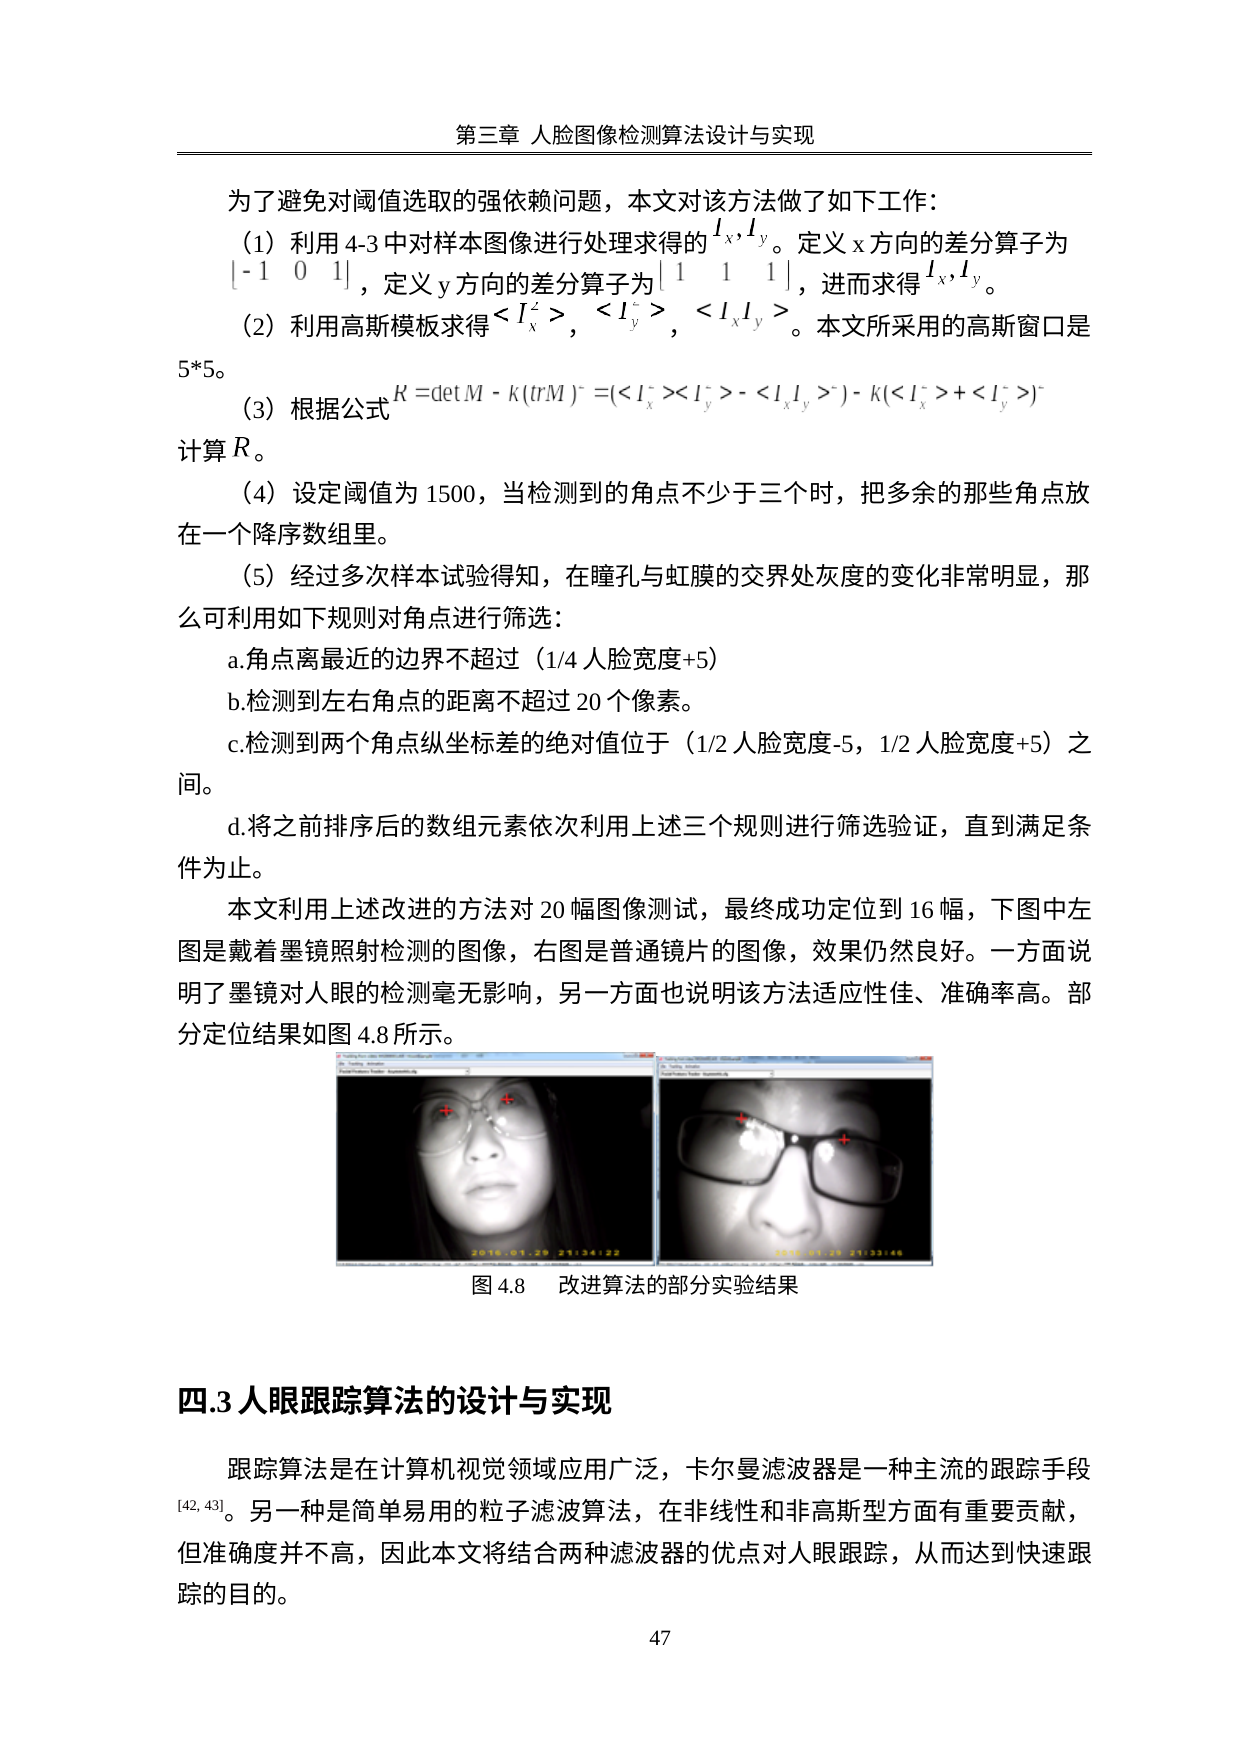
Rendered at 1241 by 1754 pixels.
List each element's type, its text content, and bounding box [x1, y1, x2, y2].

text ，定义y方向的差分算子为，进而求得。 [177, 261, 1092, 302]
text 跟踪算法是在计算机视觉领域应用广泛，卡尔曼滤波器是一种主流的跟踪手段[42, 43]。另一种是简单易用的粒子滤波算法，在非线性和非高斯型方面有重要贡献，但准确度并不高，因此本文将结合两种滤波器的优点对人眼跟踪，从而达到快速跟踪的目的。 [177, 1445, 1092, 1612]
text 改进算法的部分实验结果 [177, 1268, 1092, 1299]
text b.检测到左右角点的距离不超过20个像素。 [177, 677, 1092, 719]
text d.将之前排序后的数组元素依次利用上述三个规则进行筛选验证，直到满足条件为止。 [177, 802, 1092, 886]
text 计算。 [177, 427, 1092, 469]
subtitle 人眼跟踪算法的设计与实现 [177, 1379, 1092, 1420]
picture [335, 1052, 935, 1268]
text （4）设定阈值为1500，当检测到的角点不少于三个时，把多余的那些角点放在一个降序数组里。 [177, 469, 1092, 552]
text （2）利用高斯模板求得，，。本文所采用的高斯窗口是5*5。 [177, 302, 1092, 386]
text c.检测到两个角点纵坐标差的绝对值位于（1/2人脸宽度-5，1/2人脸宽度+5）之间。 [177, 719, 1092, 802]
text 本文利用上述改进的方法对20幅图像测试，最终成功定位到16幅，下图中左图是戴着墨镜照射检测的图像，右图是普通镜片的图像，效果仍然良好。一方面说明了墨镜对人眼的检测毫无影响，另一方面也说明该方法适应性佳、准确率高。部分定位结果如图4.8所示。 [177, 886, 1092, 1052]
text a.角点离最近的边界不超过（1/4人脸宽度+5） [177, 636, 1092, 677]
text 为了避免对阈值选取的强依赖问题，本文对该方法做了如下工作： [177, 177, 1092, 219]
text （1）利用4-3中对样本图像进行处理求得的。定义x方向的差分算子为 [177, 219, 1092, 261]
text （3）根据公式 [177, 386, 1092, 427]
text （5）经过多次样本试验得知，在瞳孔与虹膜的交界处灰度的变化非常明显，那么可利用如下规则对角点进行筛选： [177, 552, 1092, 636]
